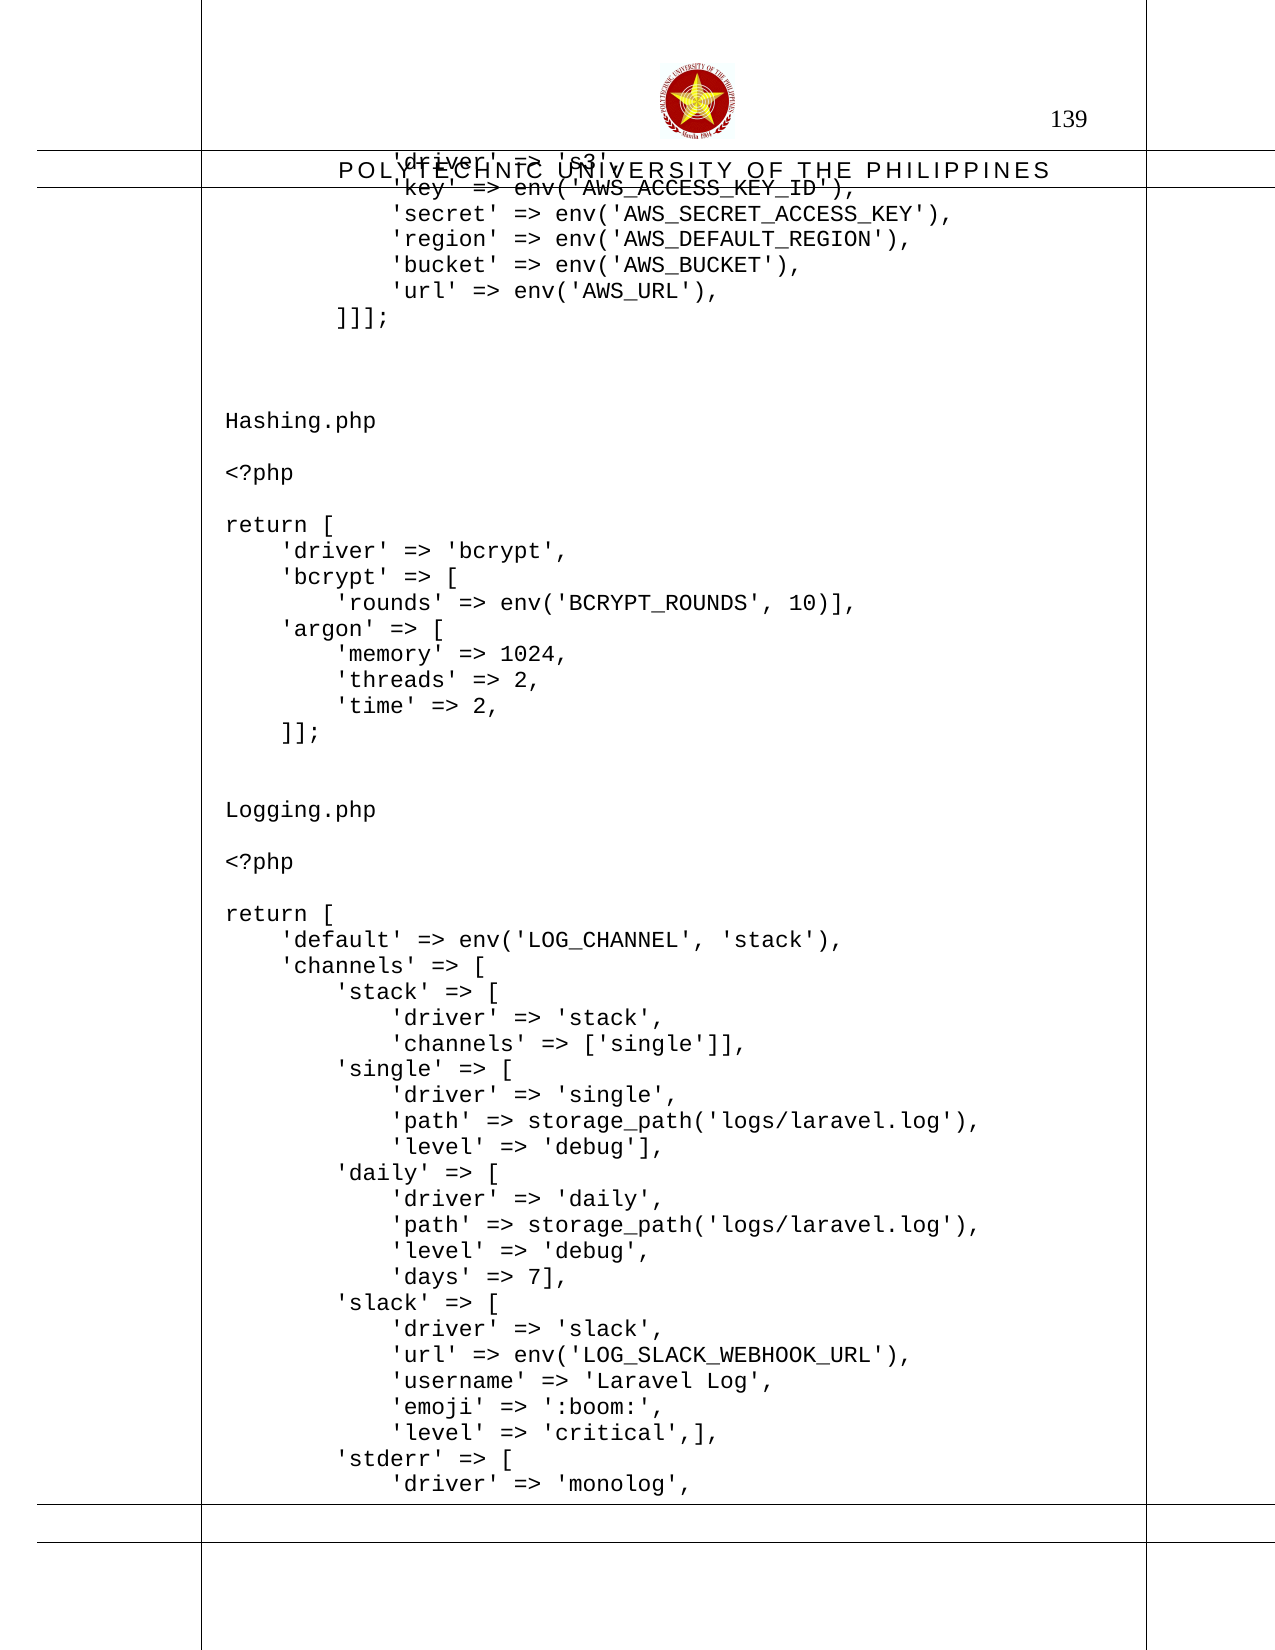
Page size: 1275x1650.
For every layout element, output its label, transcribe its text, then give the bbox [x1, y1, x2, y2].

text 'days' => 7], [225, 1265, 1125, 1291]
text 'argon' => [ [225, 617, 1125, 643]
text 'secret' => env('AWS_SECRET_ACCESS_KEY'), [225, 202, 1125, 228]
text <?php [225, 850, 1125, 876]
text 'key' => env('AWS_ACCESS_KEY_ID'), [225, 176, 1125, 202]
text 'threads' => 2, [225, 669, 1125, 695]
text Logging.php [225, 798, 1125, 824]
text 'daily' => [ [225, 1162, 1125, 1187]
text 'default' => env('LOG_CHANNEL', 'stack'), [225, 928, 1125, 954]
text 'driver' => 'single', [225, 1084, 1125, 1110]
text 'stack' => [ [225, 980, 1125, 1006]
text 'driver' => 'slack', [225, 1317, 1125, 1343]
text <?php [225, 461, 1125, 487]
text 'driver' => 'daily', [225, 1187, 1125, 1213]
text ]]; [225, 721, 1125, 747]
text 'driver' => 'monolog', [225, 1473, 1125, 1499]
text Hashing.php [225, 409, 1125, 435]
text 'driver' => 'stack', [225, 1006, 1125, 1032]
text return [ [225, 902, 1125, 928]
text 'stderr' => [ [225, 1447, 1125, 1473]
text 'path' => storage_path('logs/laravel.log'), [225, 1213, 1125, 1239]
text 'bcrypt' => [ [225, 565, 1125, 591]
text 'level' => 'debug', [225, 1239, 1125, 1265]
text 'region' => env('AWS_DEFAULT_REGION'), [225, 228, 1125, 254]
text ]]]; [225, 306, 1125, 332]
text 'url' => env('LOG_SLACK_WEBHOOK_URL'), [225, 1343, 1125, 1369]
text 'channels' => ['single']], [225, 1032, 1125, 1058]
text 'bucket' => env('AWS_BUCKET'), [225, 254, 1125, 280]
text 'username' => 'Laravel Log', [225, 1369, 1125, 1395]
text 'single' => [ [225, 1058, 1125, 1084]
text 'rounds' => env('BCRYPT_ROUNDS', 10)], [225, 591, 1125, 617]
text 'url' => env('AWS_URL'), [225, 280, 1125, 306]
text 'emoji' => ':boom:', [225, 1395, 1125, 1421]
text 'memory' => 1024, [225, 643, 1125, 669]
text 'level' => 'debug'], [225, 1136, 1125, 1162]
text 'slack' => [ [225, 1291, 1125, 1317]
text 'time' => 2, [225, 695, 1125, 721]
text 'driver' => 'bcrypt', [225, 539, 1125, 565]
text 'channels' => [ [225, 954, 1125, 980]
picture [660, 63, 735, 139]
text 'path' => storage_path('logs/laravel.log'), [225, 1110, 1125, 1136]
text return [ [225, 513, 1125, 539]
text 'driver' => 's3', [225, 150, 1125, 176]
text 'level' => 'critical',], [225, 1421, 1125, 1447]
